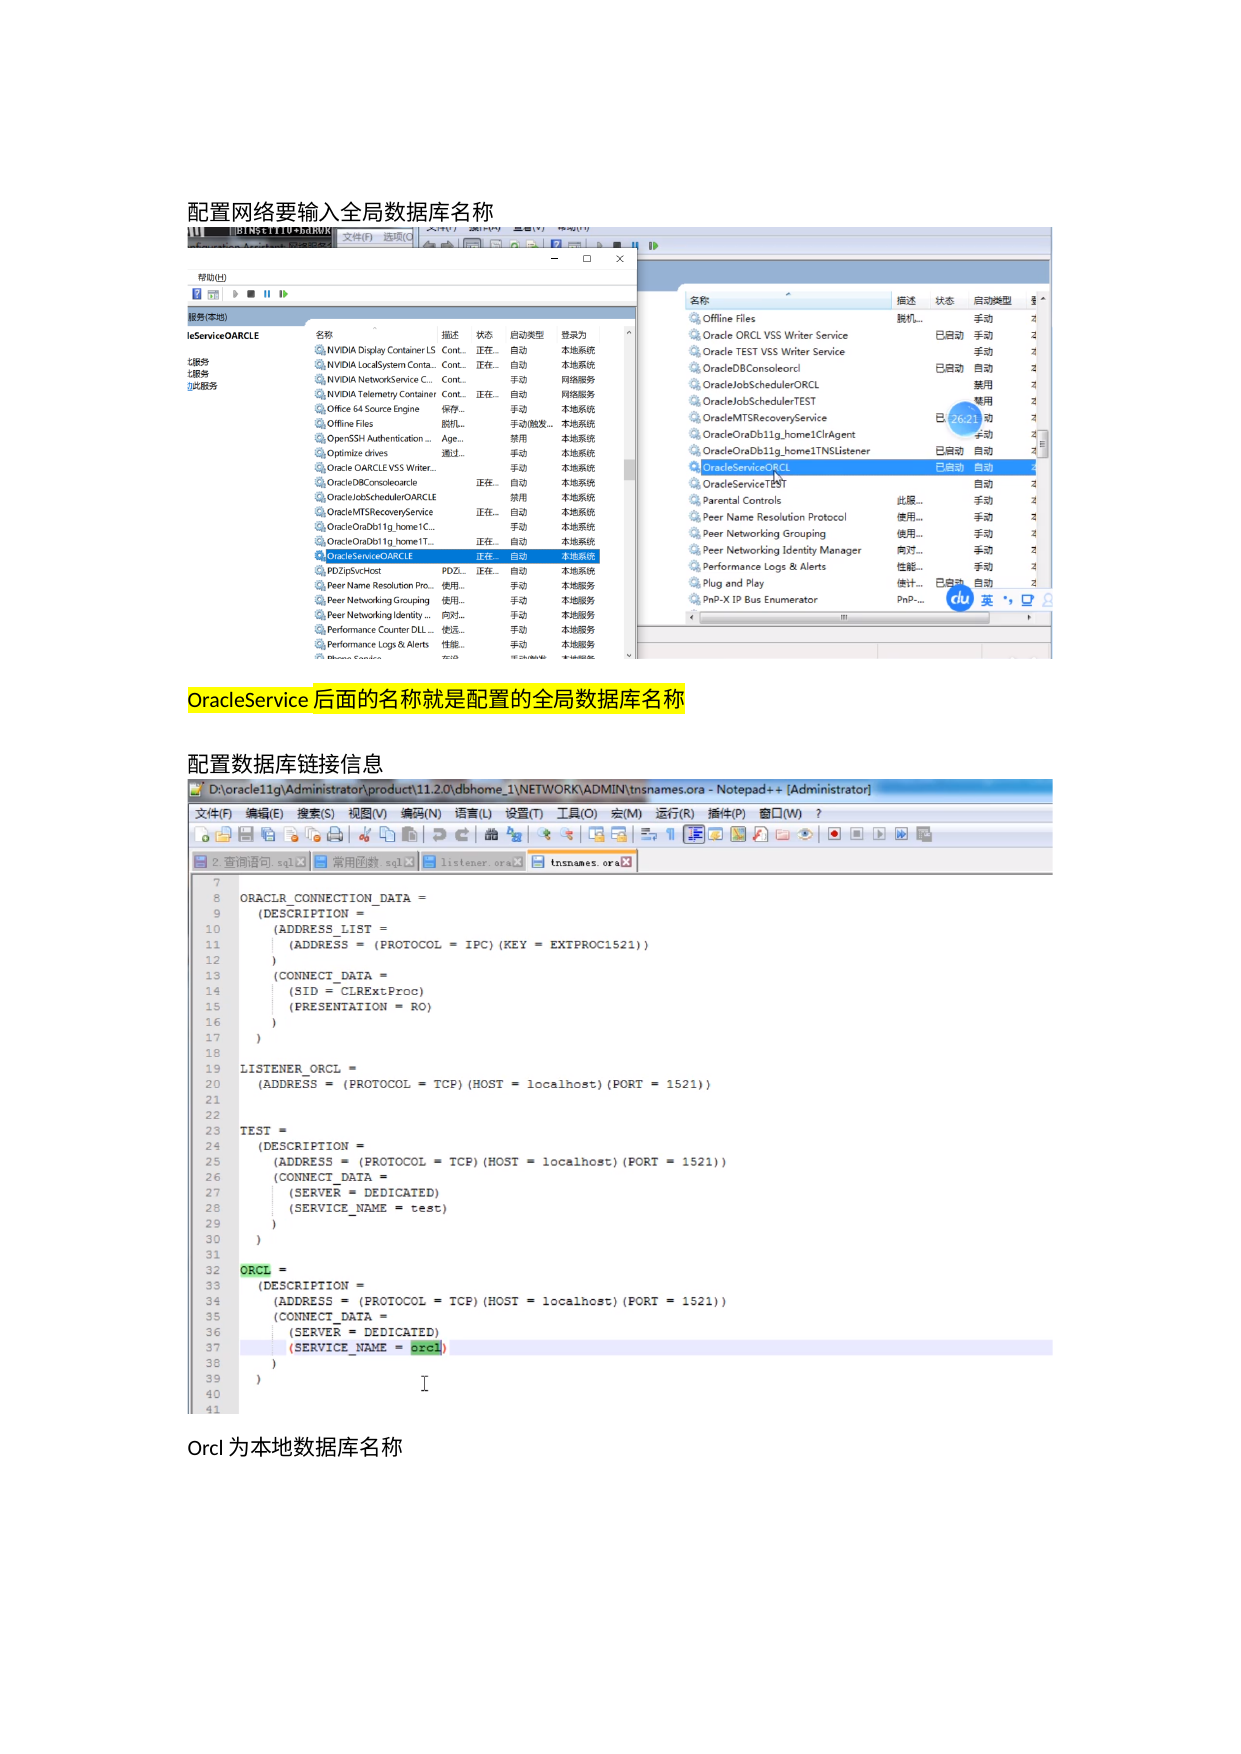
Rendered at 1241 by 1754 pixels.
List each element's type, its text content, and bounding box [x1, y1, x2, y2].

picture [187, 227, 1053, 659]
text Orcl为本地数据库名称 [187, 1429, 1053, 1462]
text OracleService后面的名称就是配置的全局数据库名称 [187, 682, 1053, 714]
text 配置数据库链接信息 [187, 747, 1053, 779]
picture [187, 779, 1053, 1414]
text 配置网络要输入全局数据库名称 [187, 194, 1053, 227]
